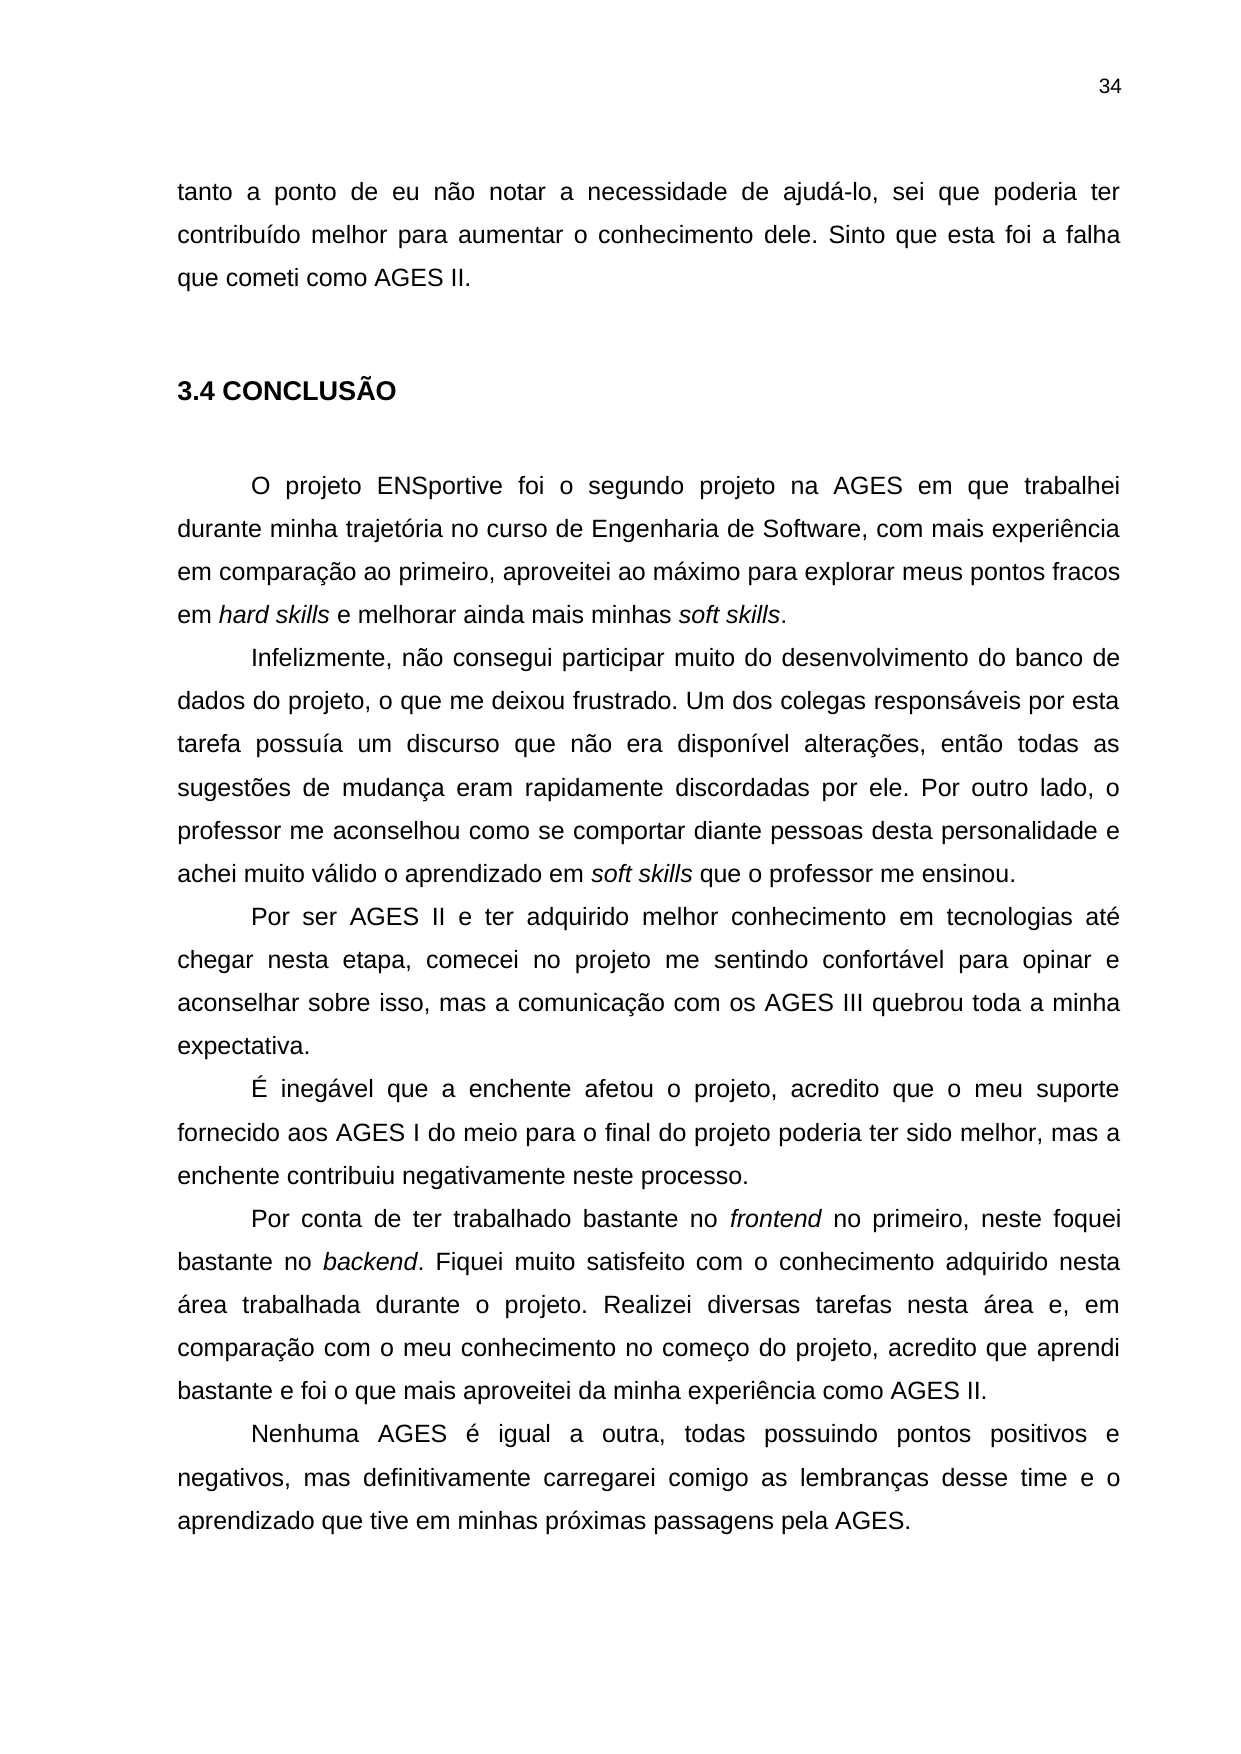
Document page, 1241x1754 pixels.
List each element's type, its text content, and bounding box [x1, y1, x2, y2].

list Por ser AGES II e ter adquirido melhor conhecimento em tecnologias até chegar nesta etapa, comecei no projeto me sentindo confortável para opinar e aconselhar sobre isso, mas a comunicação com os AGES III quebrou toda a minha expectativa. [177, 902, 1122, 1060]
list É inegável que a enchente afetou o projeto, acredito que o meu suporte fornecido aos AGES I do meio para o final do projeto poderia ter sido melhor, mas a enchente contribuiu negativamente neste processo. [177, 1074, 1122, 1189]
list Nenhuma AGES é igual a outra, todas possuindo pontos positivos e negativos, mas definitivamente carregarei comigo as lembranças desse time e o aprendizado que tive em minhas próximas passagens pela AGES. [177, 1419, 1122, 1534]
list Por conta de ter trabalhado bastante no frontend no primeiro, neste foquei bastante no backend. Fiquei muito satisfeito com o conhecimento adquirido nesta área trabalhada durante o projeto. Realizei diversas tarefas nesta área e, em comparação com o meu conhecimento no começo do projeto, acredito que aprendi bastante e foi o que mais aproveitei da minha experiência como AGES II. [177, 1204, 1122, 1405]
list Infelizmente, não consegui participar muito do desenvolvimento do banco de dados do projeto, o que me deixou frustrado. Um dos colegas responsáveis por esta tarefa possuía um discurso que não era disponível alterações, então todas as sugestões de mudança eram rapidamente discordadas por ele. Por outro lado, o professor me aconselhou como se comportar diante pessoas desta personalidade e achei muito válido o aprendizado em soft skills que o professor me ensinou. [177, 643, 1122, 888]
list O projeto ENSportive foi o segundo projeto na AGES em que trabalhei durante minha trajetória no curso de Engenharia de Software, com mais experiência em comparação ao primeiro, aproveitei ao máximo para explorar meus pontos fracos em hard skills e melhorar ainda mais minhas soft skills. [177, 471, 1122, 629]
subtitle 3.4 CONCLUSÃO [177, 374, 1122, 406]
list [177, 177, 1122, 292]
